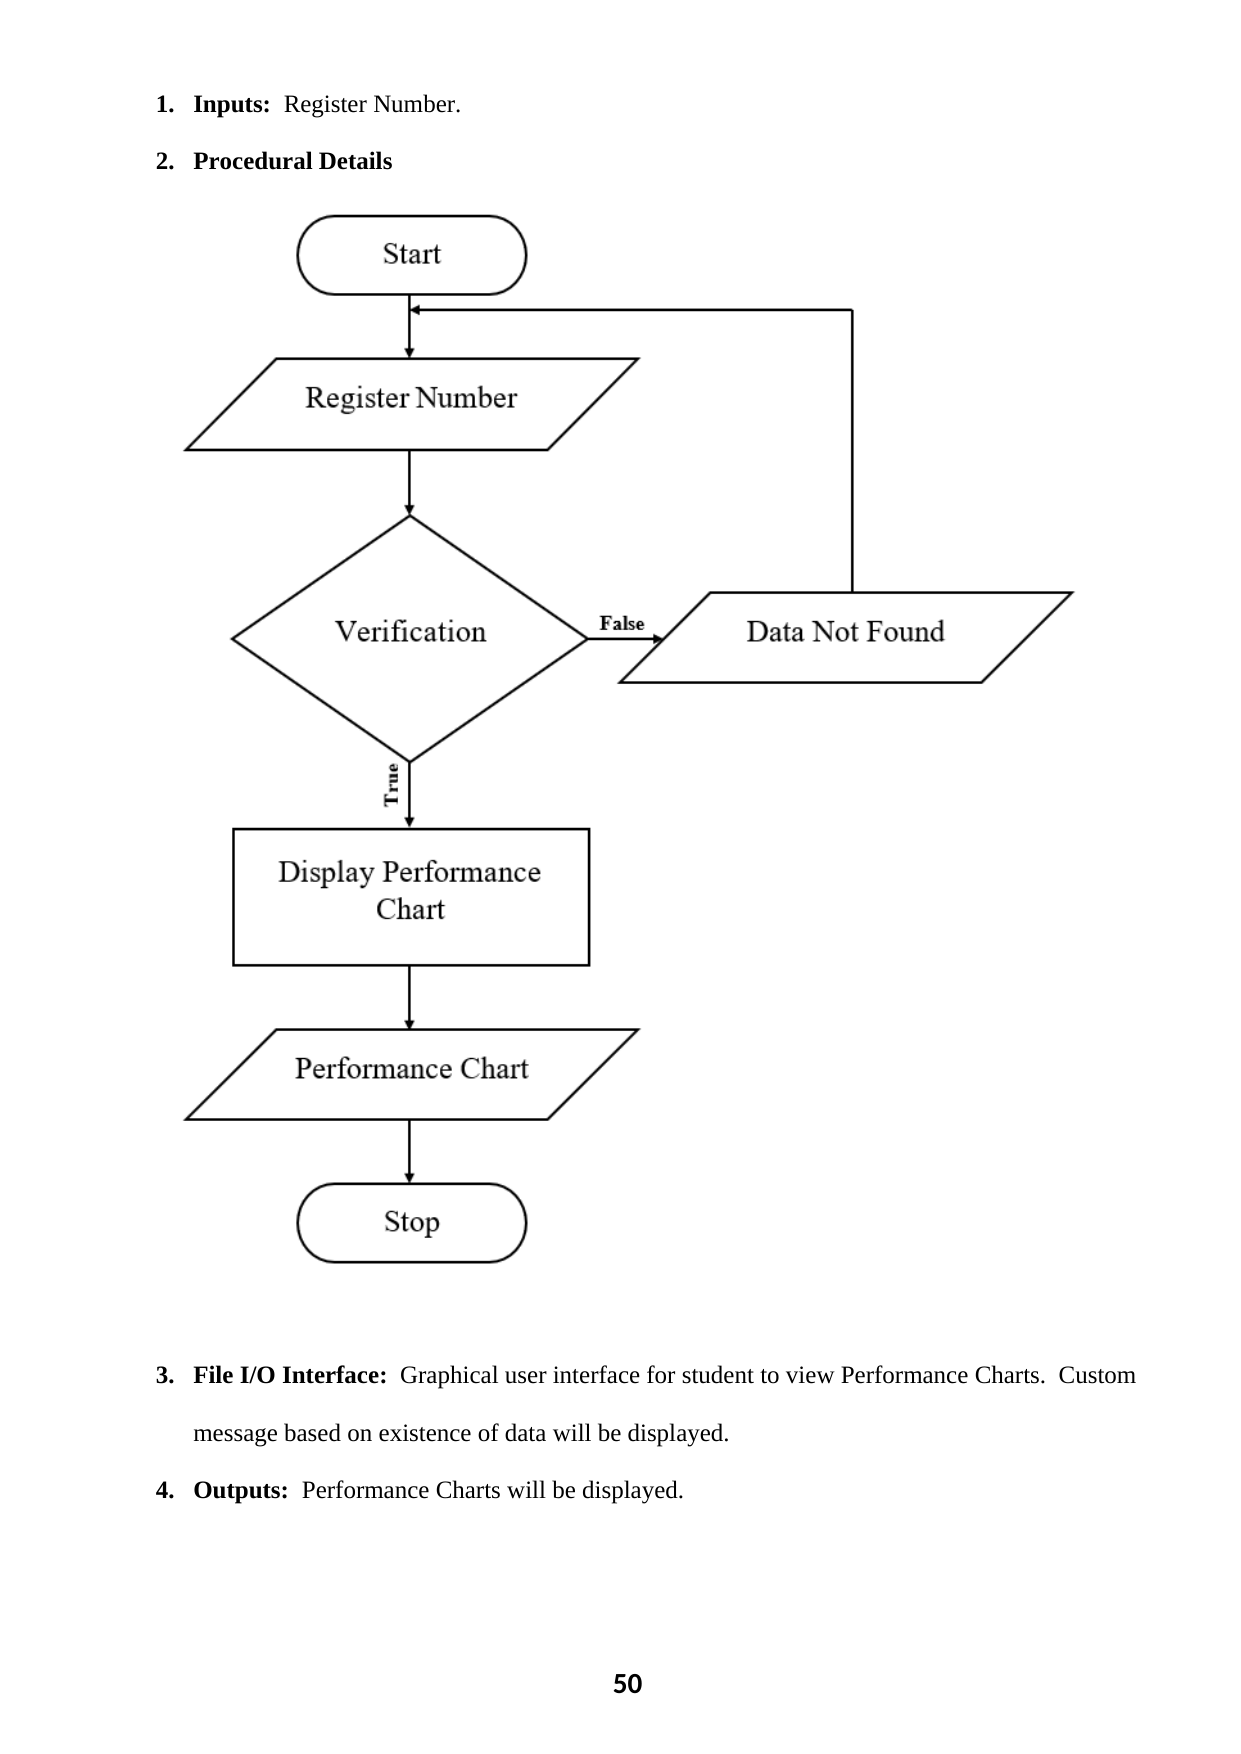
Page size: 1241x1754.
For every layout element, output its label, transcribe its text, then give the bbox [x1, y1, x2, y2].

list File I/O Interface: Graphical user interface for student to view Performance Charts. Custom message based on existence of data will be displayed. [156, 1361, 1137, 1447]
list Procedural Details [156, 146, 1137, 175]
picture [177, 203, 1081, 1268]
list Inputs: Register Number. [156, 89, 1137, 117]
list Outputs: Performance Charts will be displayed. [156, 1476, 1137, 1504]
